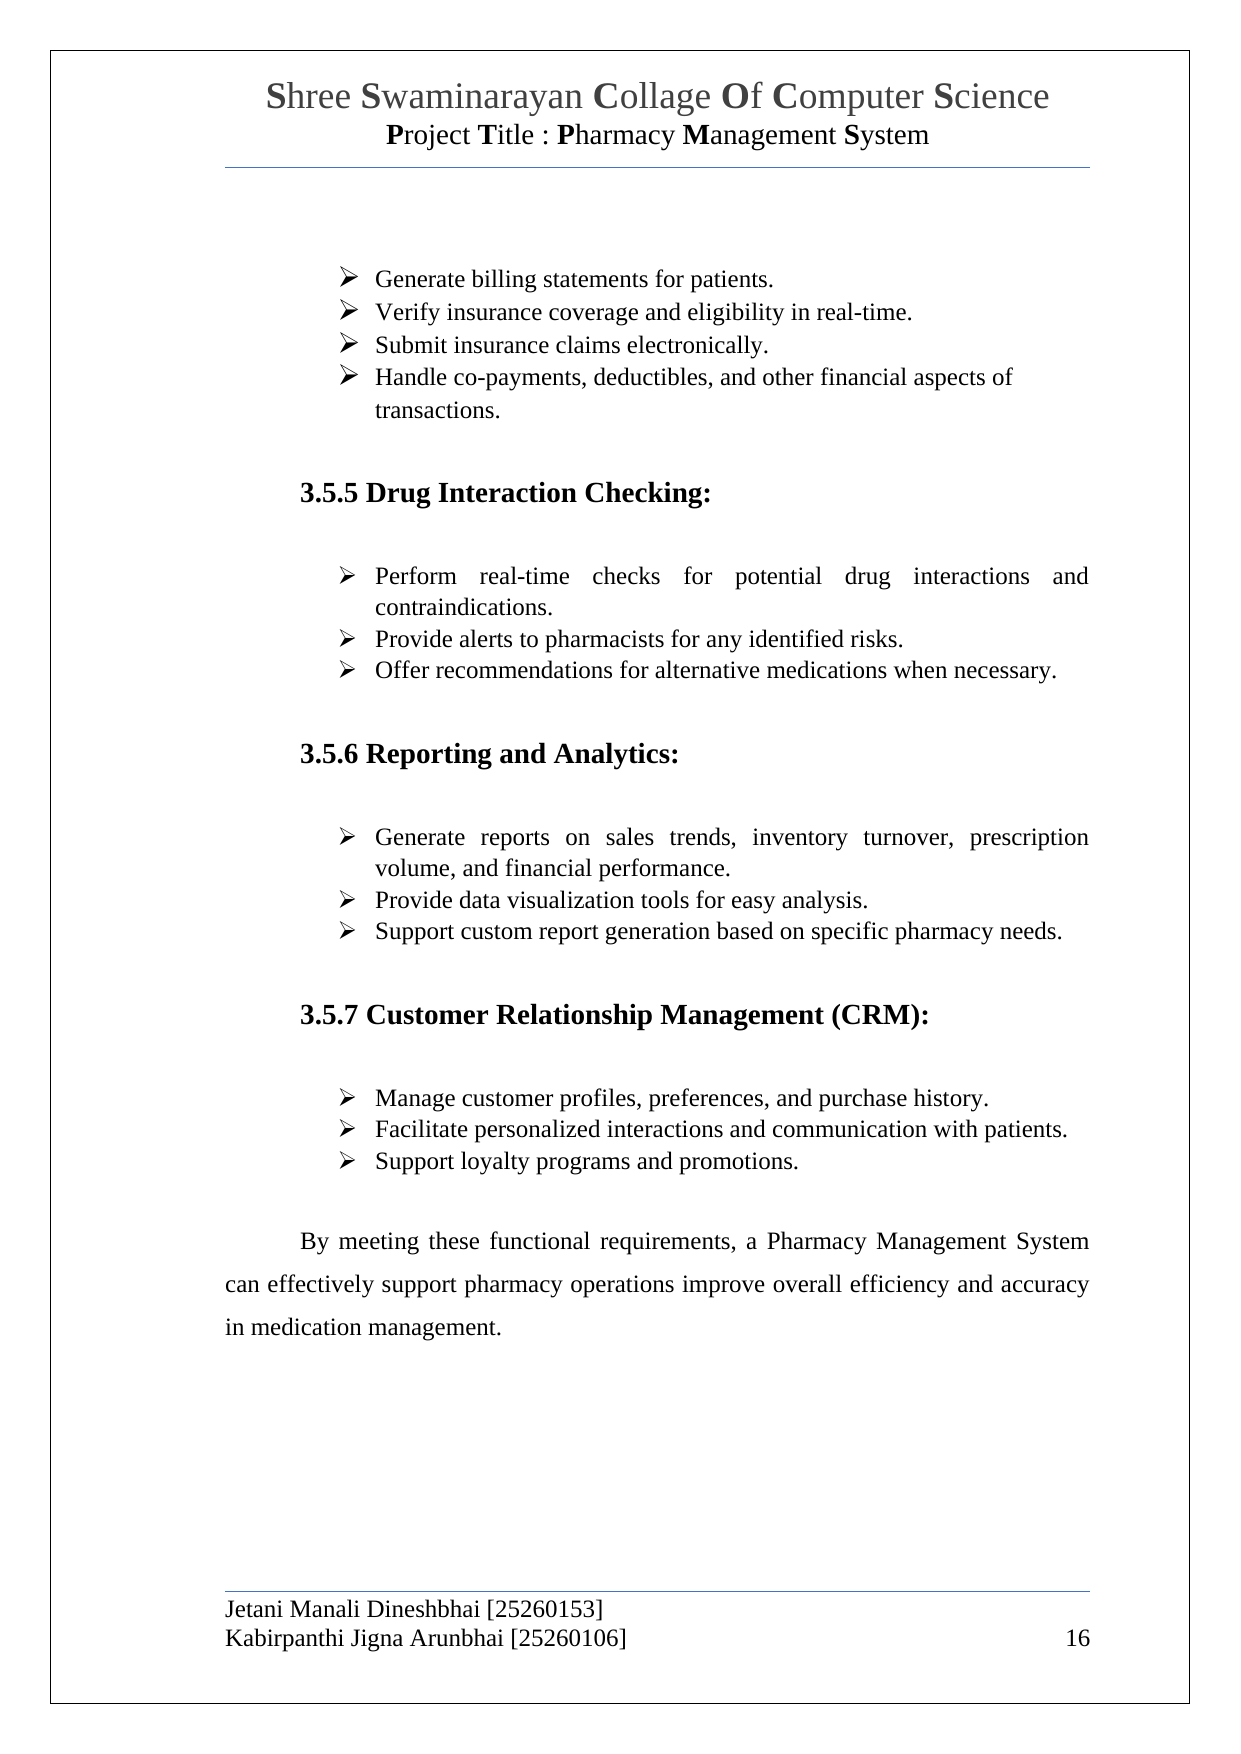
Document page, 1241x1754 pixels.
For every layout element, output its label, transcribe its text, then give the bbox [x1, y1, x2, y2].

text 3.5.7 Customer Relationship Management (CRM): [225, 997, 1089, 1030]
list Support loyalty programs and promotions. [337, 1146, 1089, 1174]
list Offer recommendations for alternative medications when necessary. [337, 656, 1089, 684]
list Perform real-time checks for potential drug interactions and contraindications. [337, 561, 1089, 621]
list Facilitate personalized interactions and communication with patients. [337, 1114, 1089, 1143]
list Submit insurance claims electronically. [337, 330, 1089, 359]
list Verify insurance coverage and eligibility in real-time. [337, 297, 1089, 327]
list Support custom report generation based on specific pharmacy needs. [337, 916, 1089, 945]
list Provide alerts to pharmacists for any identified risks. [337, 624, 1089, 653]
list Manage customer profiles, preferences, and purchase history. [337, 1083, 1089, 1111]
list Provide data visualization tools for easy analysis. [337, 885, 1089, 914]
text 3.5.5 Drug Interaction Checking: [225, 475, 1089, 509]
list Generate billing statements for patients. [337, 264, 1089, 294]
list Handle co-payments, deductibles, and other financial aspects of transactions. [337, 362, 1089, 423]
text 3.5.6 Reporting and Analytics: [225, 736, 1089, 769]
list Generate reports on sales trends, inventory turnover, prescription volume, and financial performance. [337, 822, 1089, 882]
text By meeting these functional requirements, a Pharmacy Management System can effectively support pharmacy operations improve overall efficiency and accuracy in medication management. [225, 1226, 1090, 1341]
